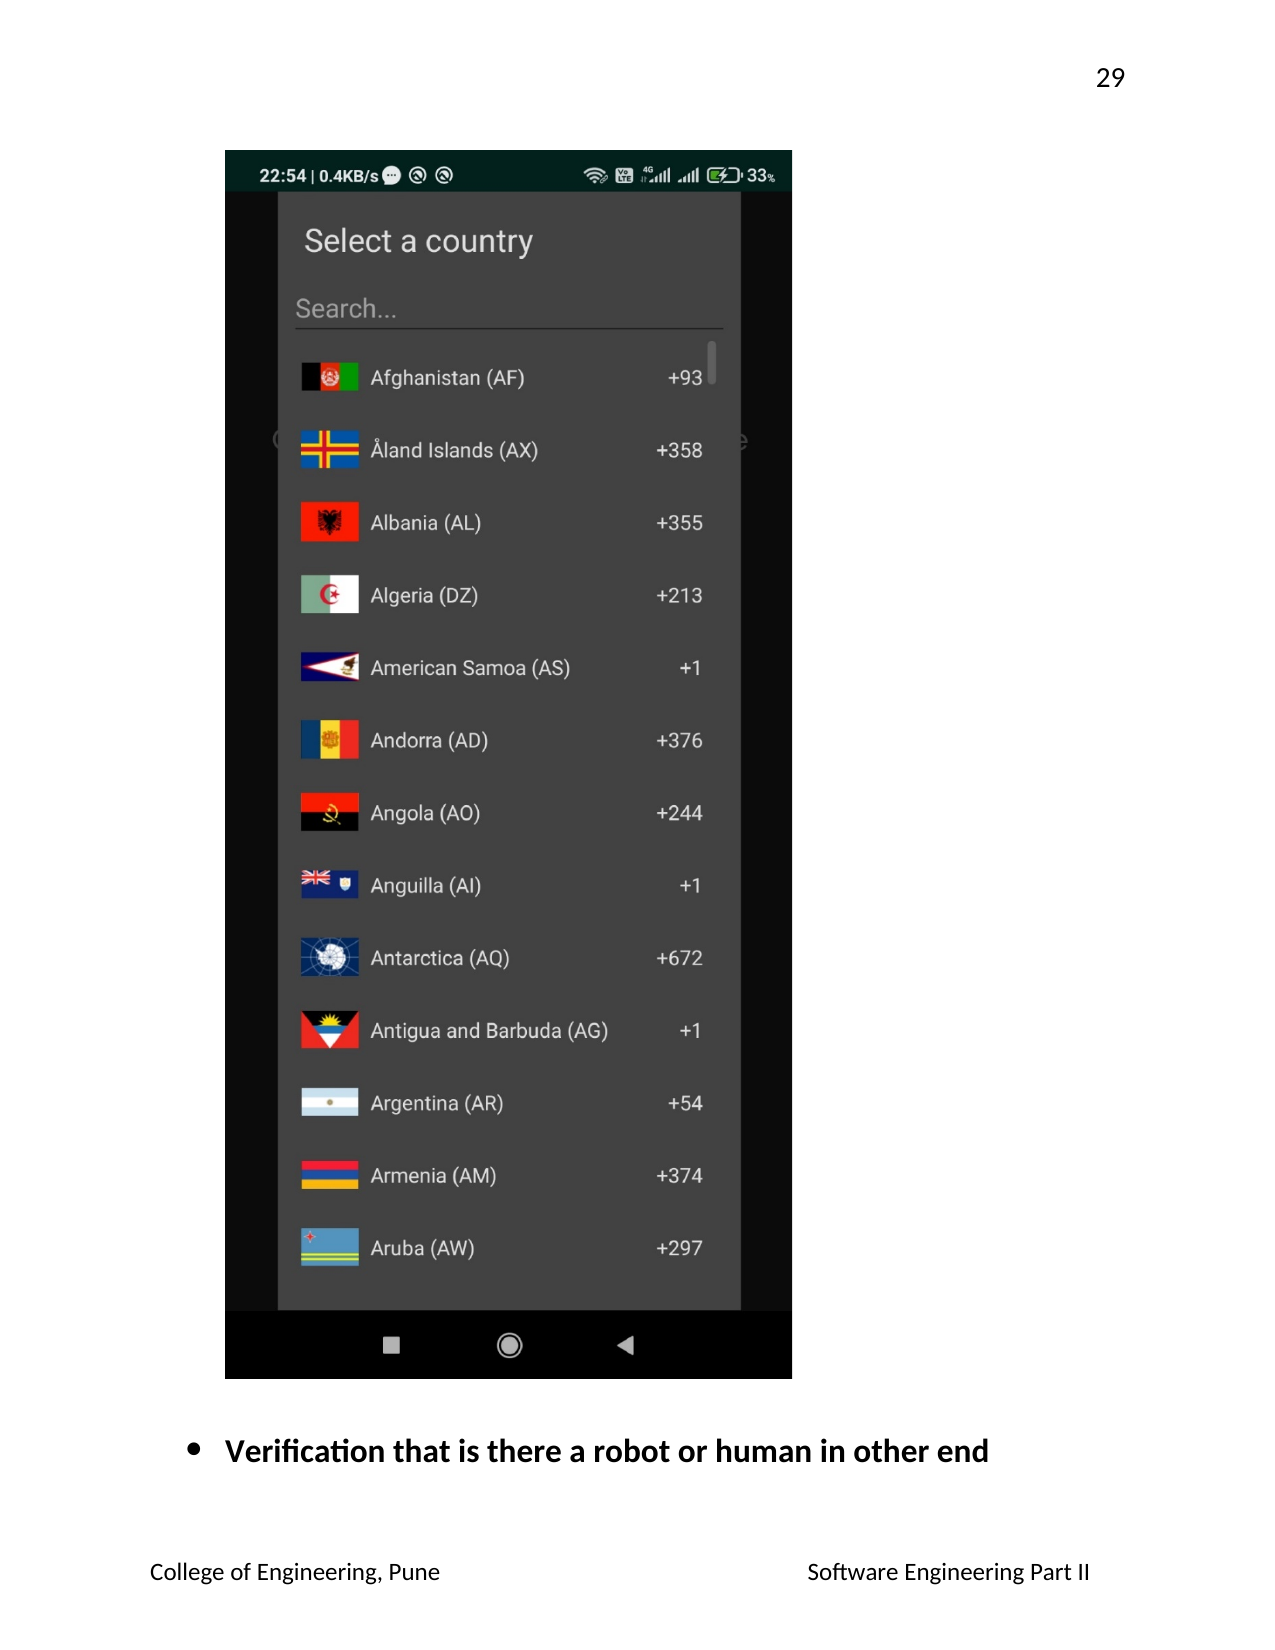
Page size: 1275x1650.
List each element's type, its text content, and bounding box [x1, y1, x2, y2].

list Verification that is there a robot or human in other end [187, 1431, 1125, 1471]
picture [225, 150, 793, 1379]
